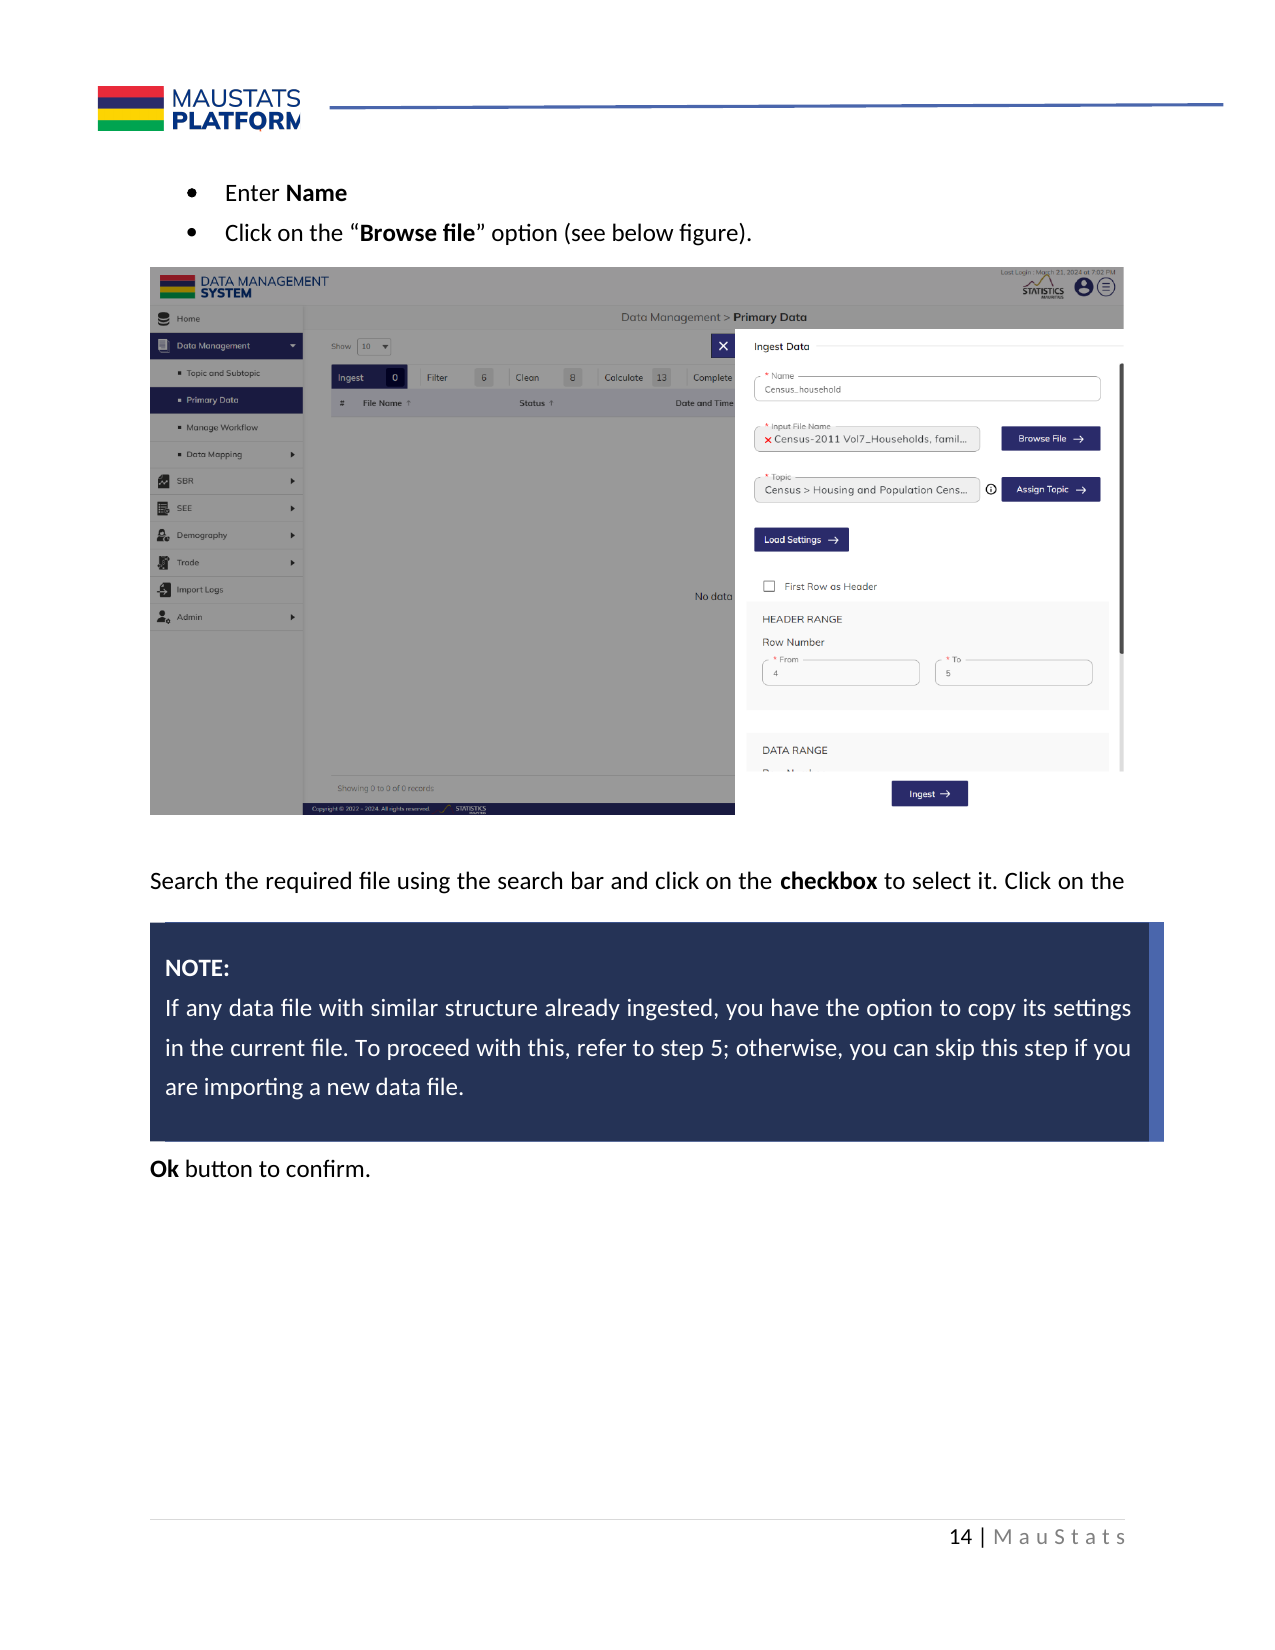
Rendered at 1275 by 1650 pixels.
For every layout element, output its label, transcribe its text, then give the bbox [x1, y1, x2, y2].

list Enter Name [187, 177, 1125, 208]
list Click on the “Browse file” option (see below figure). [187, 217, 1125, 247]
picture [96, 86, 300, 131]
picture [150, 267, 1124, 815]
text Search the required file using the search bar and click on the checkbox to select it. Click on the Ok button to confirm. [150, 1142, 1125, 1184]
